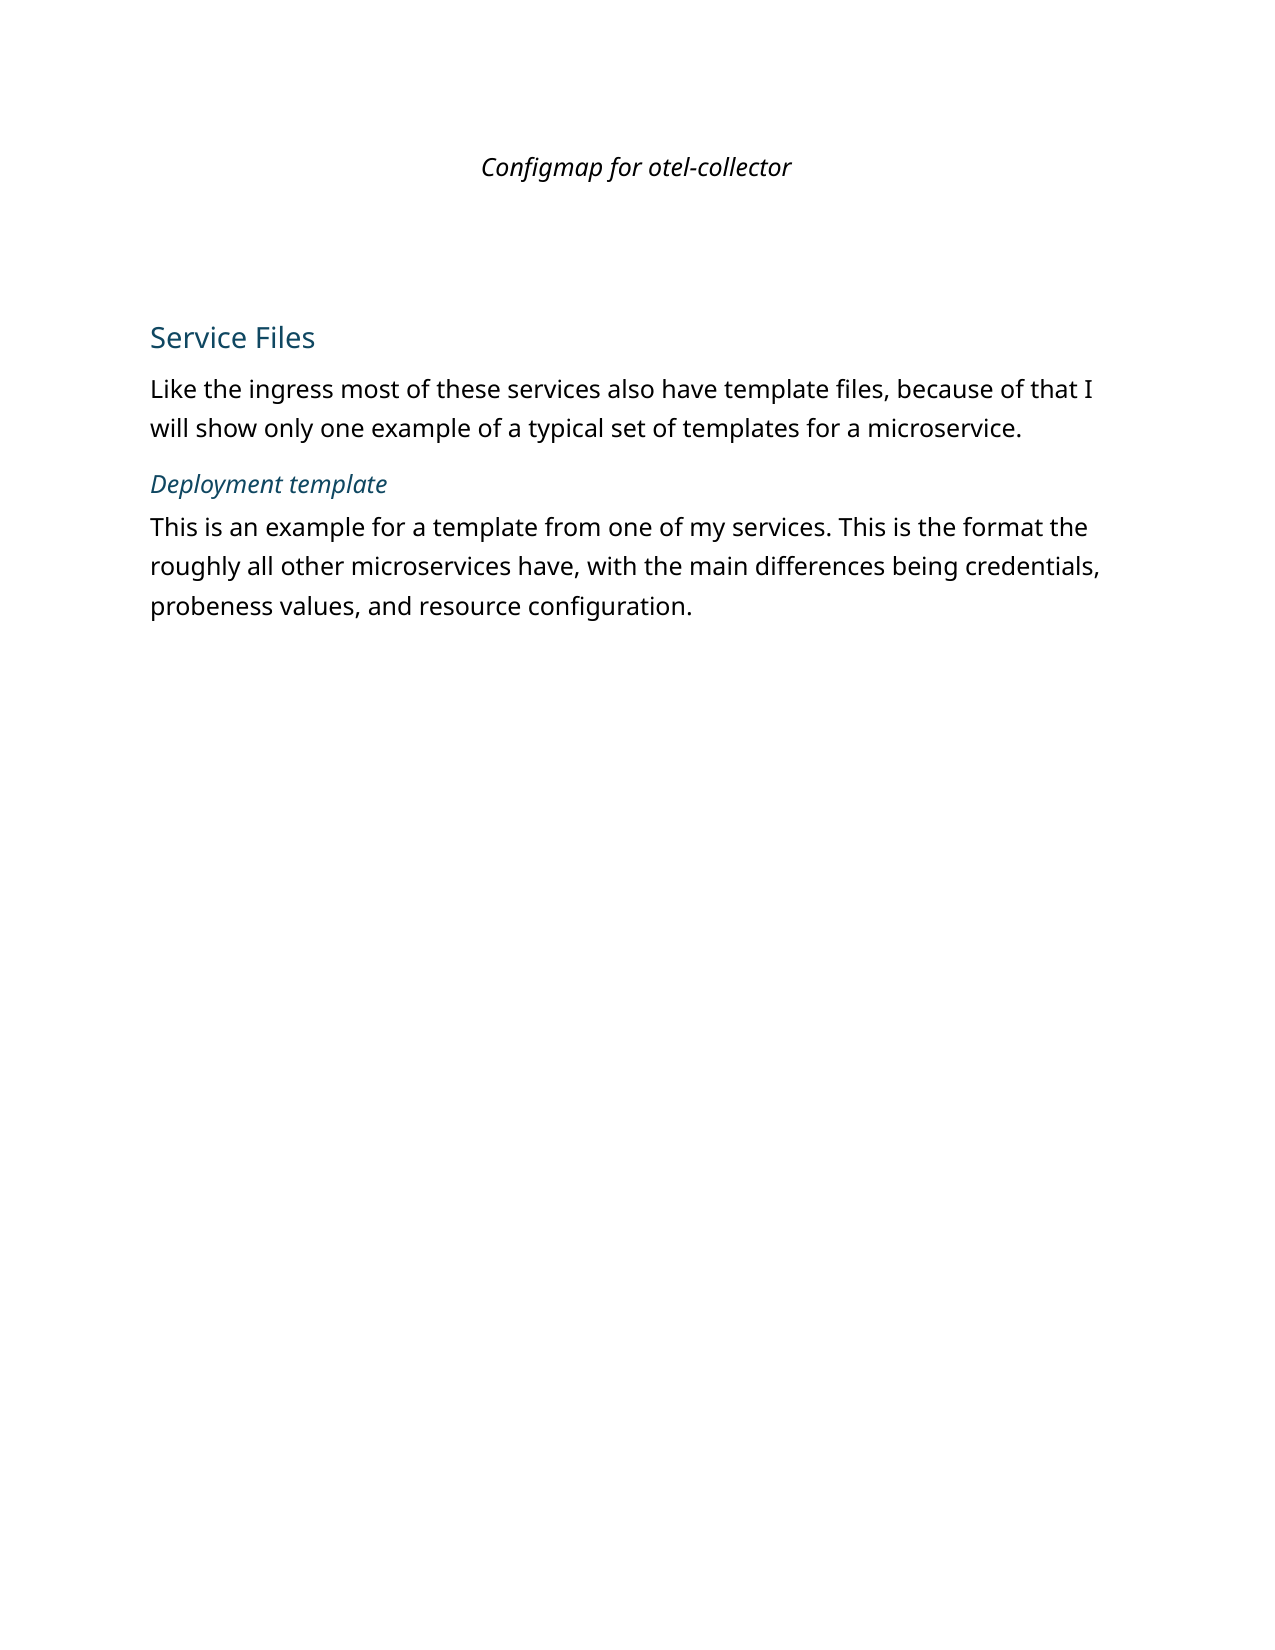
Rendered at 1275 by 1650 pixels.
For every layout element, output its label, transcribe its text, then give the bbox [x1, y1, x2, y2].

text Configmap for otel-collector [150, 150, 1125, 184]
subtitle Deployment template [150, 466, 1125, 501]
subtitle Service Files [150, 317, 1125, 357]
text This is an example for a template from one of my services. This is the format the roughly all other microservices have, with the main differences being credentials, probeness values, and resource configuration. [150, 510, 1125, 622]
text Like the ingress most of these services also have template files, because of that I will show only one example of a typical set of templates for a microservice. [150, 371, 1125, 445]
